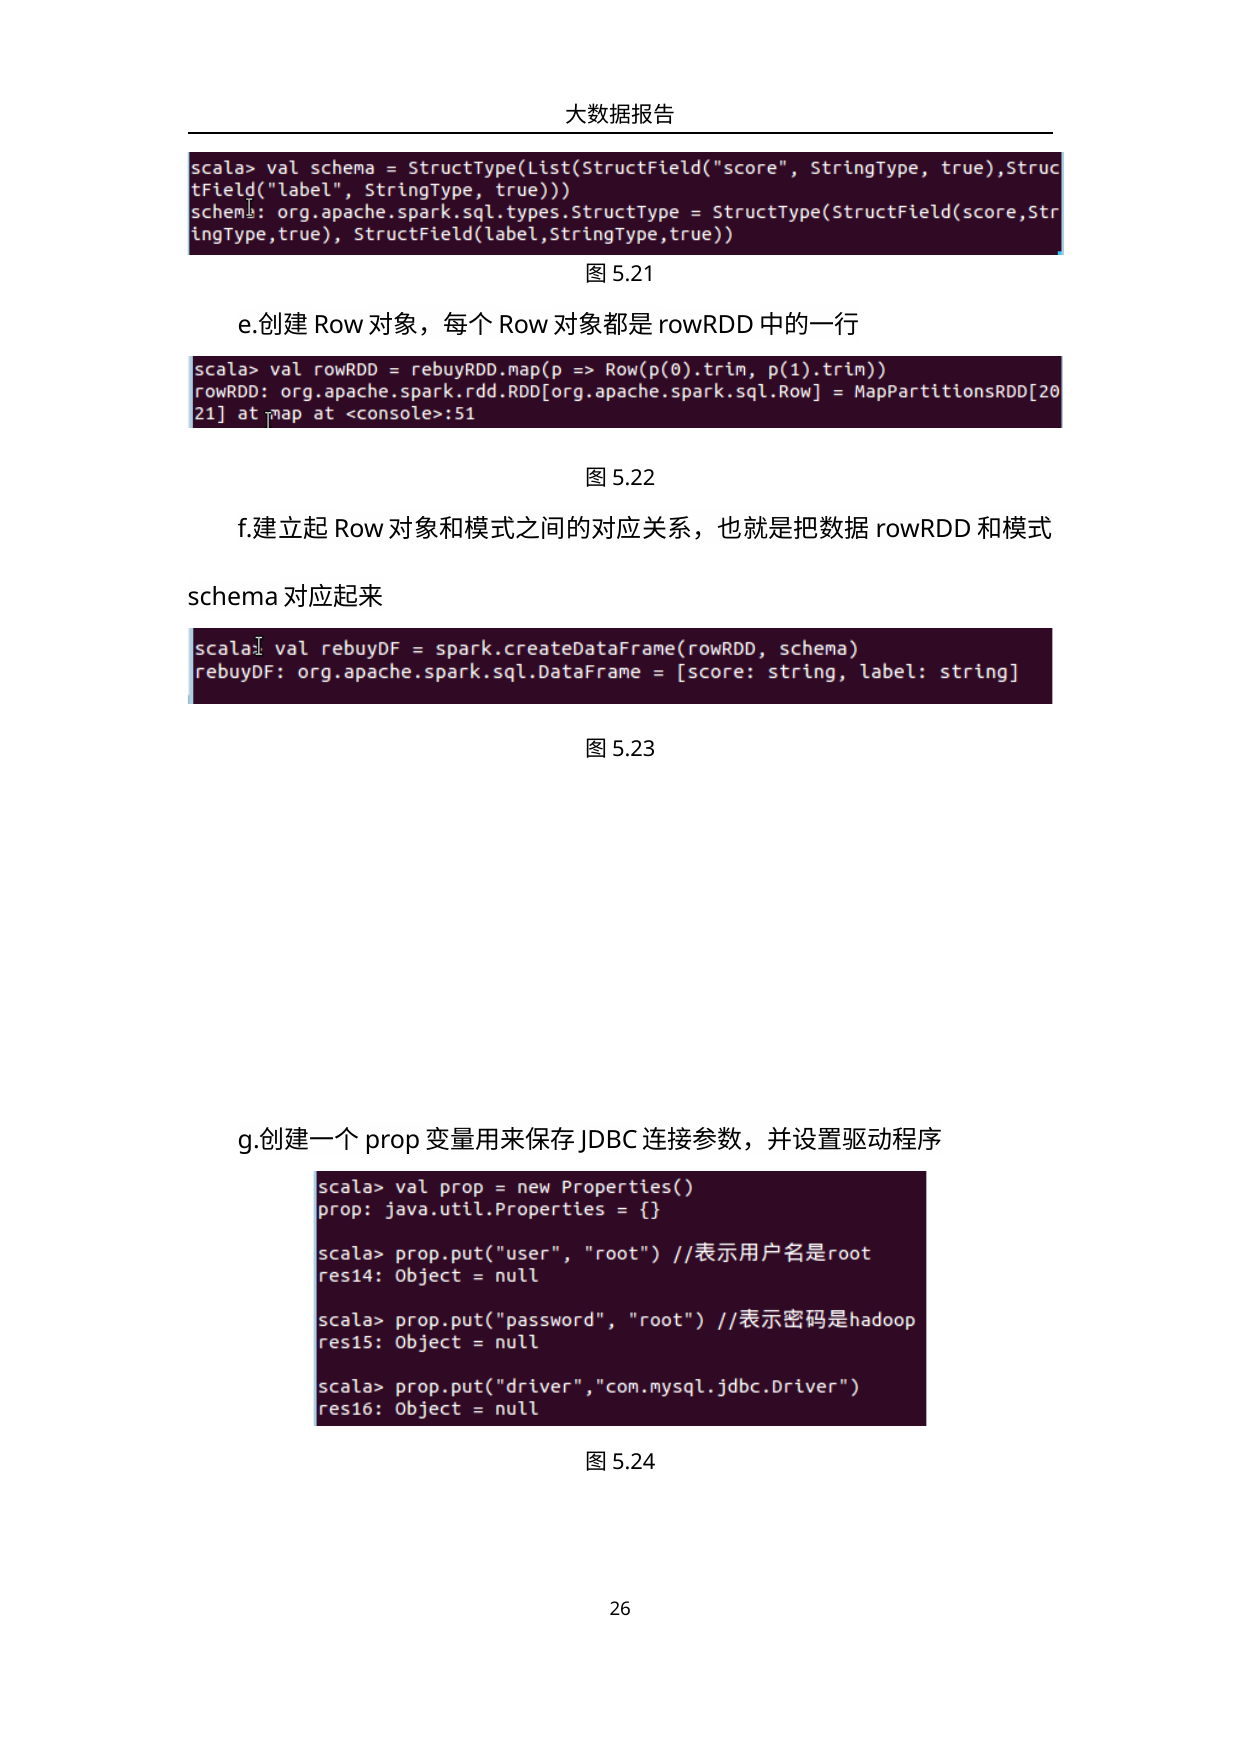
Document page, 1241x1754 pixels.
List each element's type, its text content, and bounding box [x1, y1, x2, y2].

text e.创建Row对象，每个Row对象都是rowRDD中的一行 [187, 289, 1053, 356]
picture [187, 628, 1053, 704]
text f.建立起Row对象和模式之间的对应关系，也就是把数据rowRDD和模式schema对应起来 [187, 492, 1053, 628]
text 图 5.21 [187, 255, 1053, 289]
picture [187, 152, 1064, 255]
text g.创建一个prop变量用来保存JDBC连接参数，并设置驱动程序 [187, 1104, 1053, 1172]
picture [313, 1171, 927, 1426]
picture [187, 356, 1063, 428]
text 图 5.24 [187, 1443, 1053, 1477]
text 图 5.22 [187, 458, 1053, 492]
text 图 5.23 [187, 730, 1053, 764]
